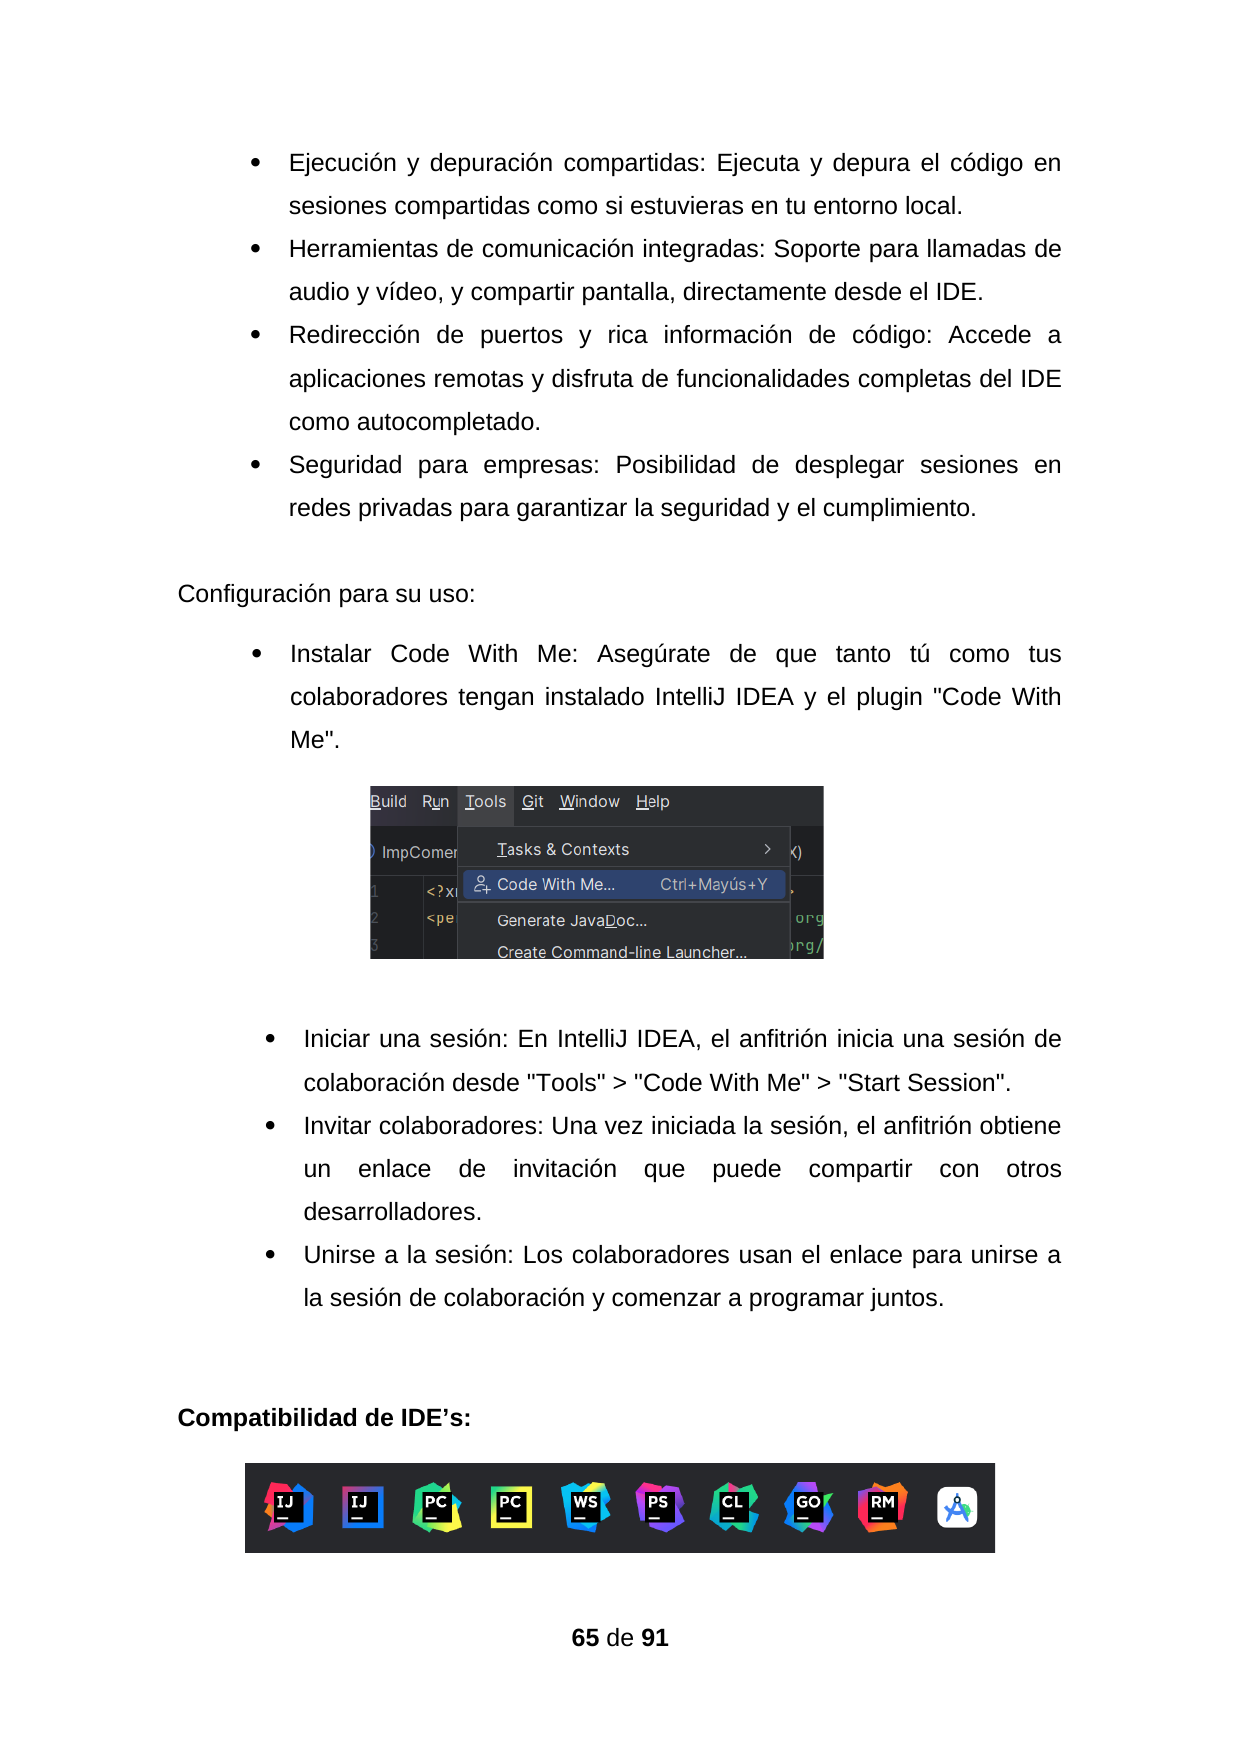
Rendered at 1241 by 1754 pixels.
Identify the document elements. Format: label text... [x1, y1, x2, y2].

list Herramientas de comunicación integradas: Soporte para llamadas de audio y vídeo, y compartir pantalla, directamente desde el IDE. [251, 234, 1063, 306]
list Seguridad para empresas: Posibilidad de desplegar sesiones en redes privadas para garantizar la seguridad y el cumplimiento. [251, 450, 1063, 522]
picture [245, 1463, 995, 1553]
picture [370, 786, 824, 959]
text Configuración para su uso: [177, 579, 1063, 608]
text Compatibilidad de IDE’s: [177, 1403, 1063, 1432]
list Redirección de puertos y rica información de código: Accede a aplicaciones remotas y disfruta de funcionalidades completas del IDE como autocompletado. [251, 320, 1063, 435]
list Invitar colaboradores: Una vez iniciada la sesión, el anfitrión obtiene un enlace de invitación que puede compartir con otros desarrolladores. [266, 1111, 1063, 1226]
list Iniciar una sesión: En IntelliJ IDEA, el anfitrión inicia una sesión de colaboración desde "Tools" > "Code With Me" > "Start Session". [266, 1024, 1063, 1096]
list Instalar Code With Me: Asegúrate de que tanto tú como tus colaboradores tengan instalado IntelliJ IDEA y el plugin "Code With Me". [252, 639, 1063, 754]
list Unirse a la sesión: Los colaboradores usan el enlace para unirse a la sesión de colaboración y comenzar a programar juntos. [266, 1240, 1063, 1312]
list Ejecución y depuración compartidas: Ejecuta y depura el código en sesiones compartidas como si estuvieras en tu entorno local. [251, 148, 1063, 219]
